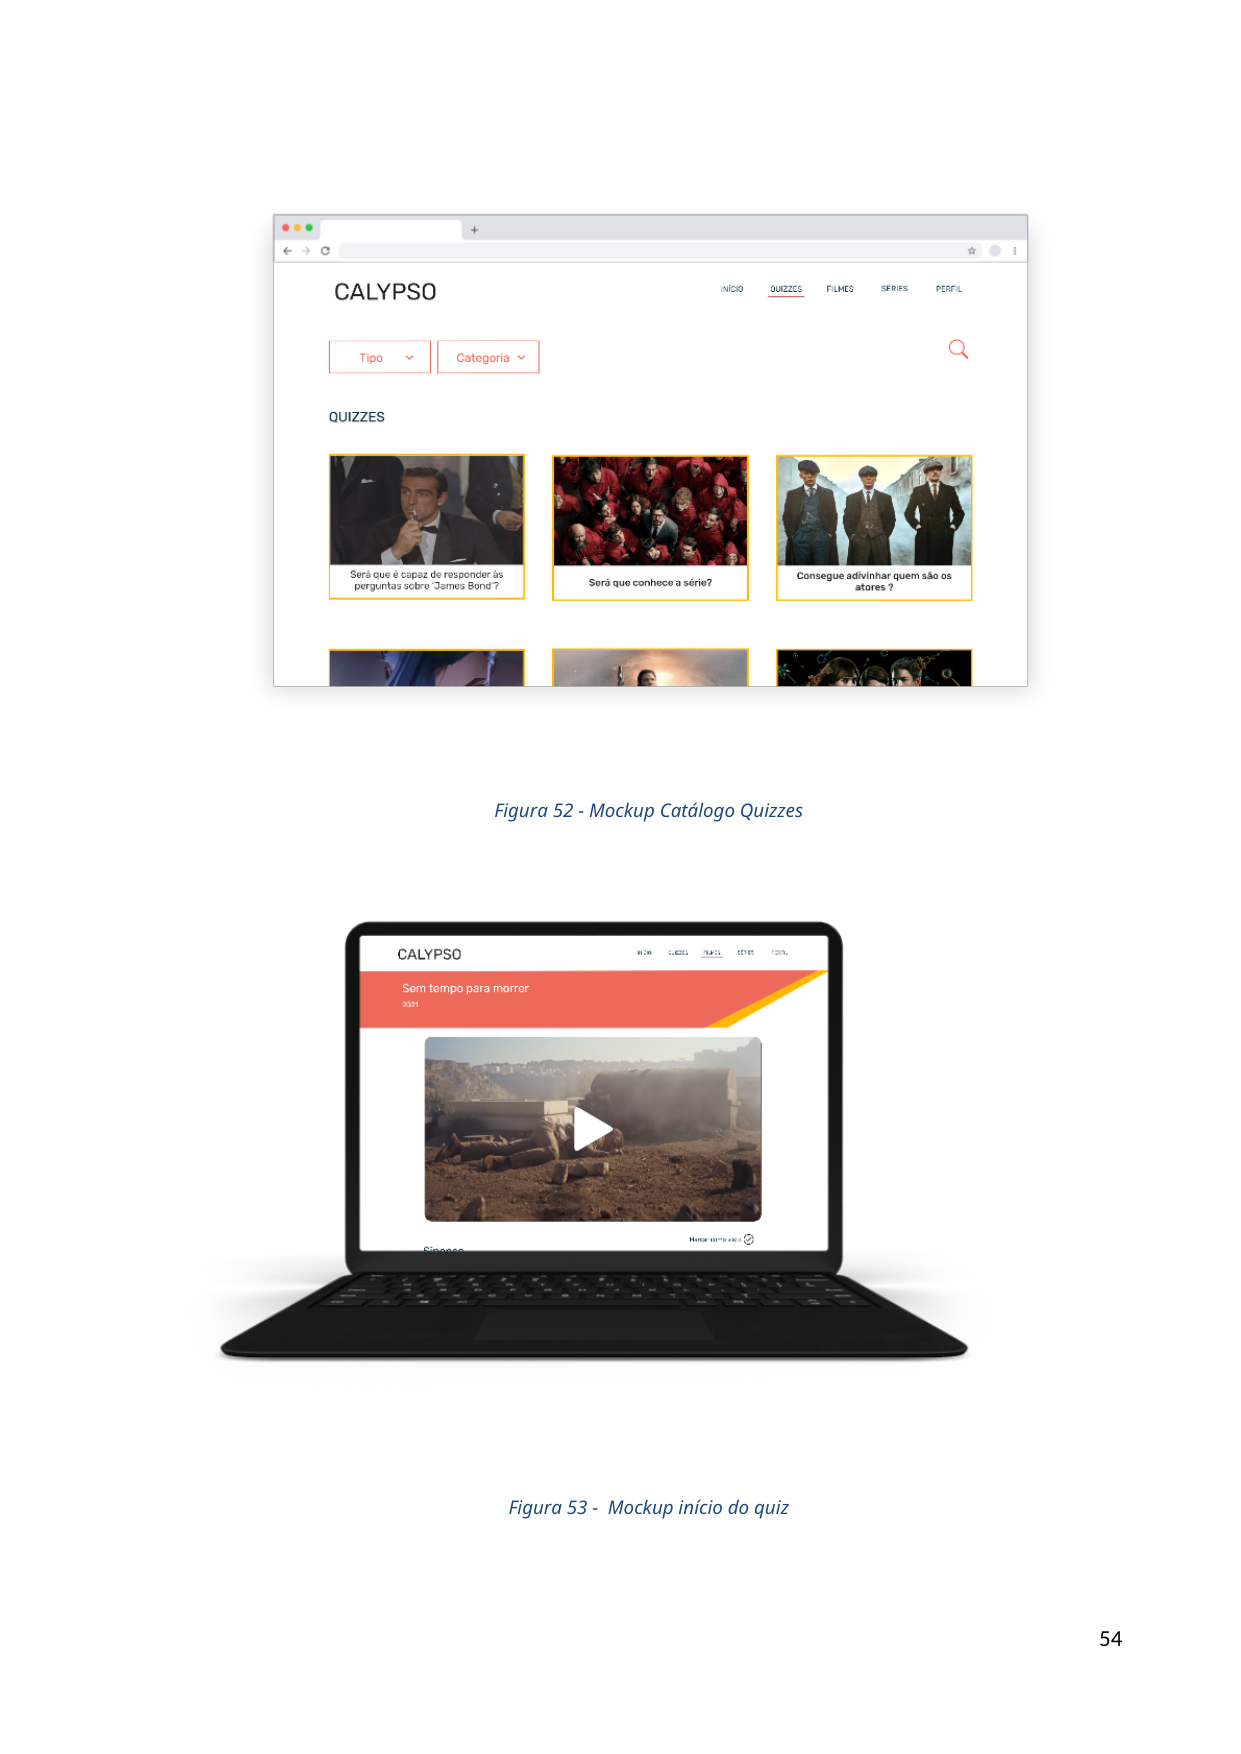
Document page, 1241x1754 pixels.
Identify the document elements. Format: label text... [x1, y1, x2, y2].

text Figura 52 - Mockup Catálogo Quizzes [177, 798, 1122, 823]
picture [177, 844, 1011, 1469]
text Figura 53 - Mockup início do quiz [177, 1494, 1122, 1519]
picture [233, 147, 1067, 773]
